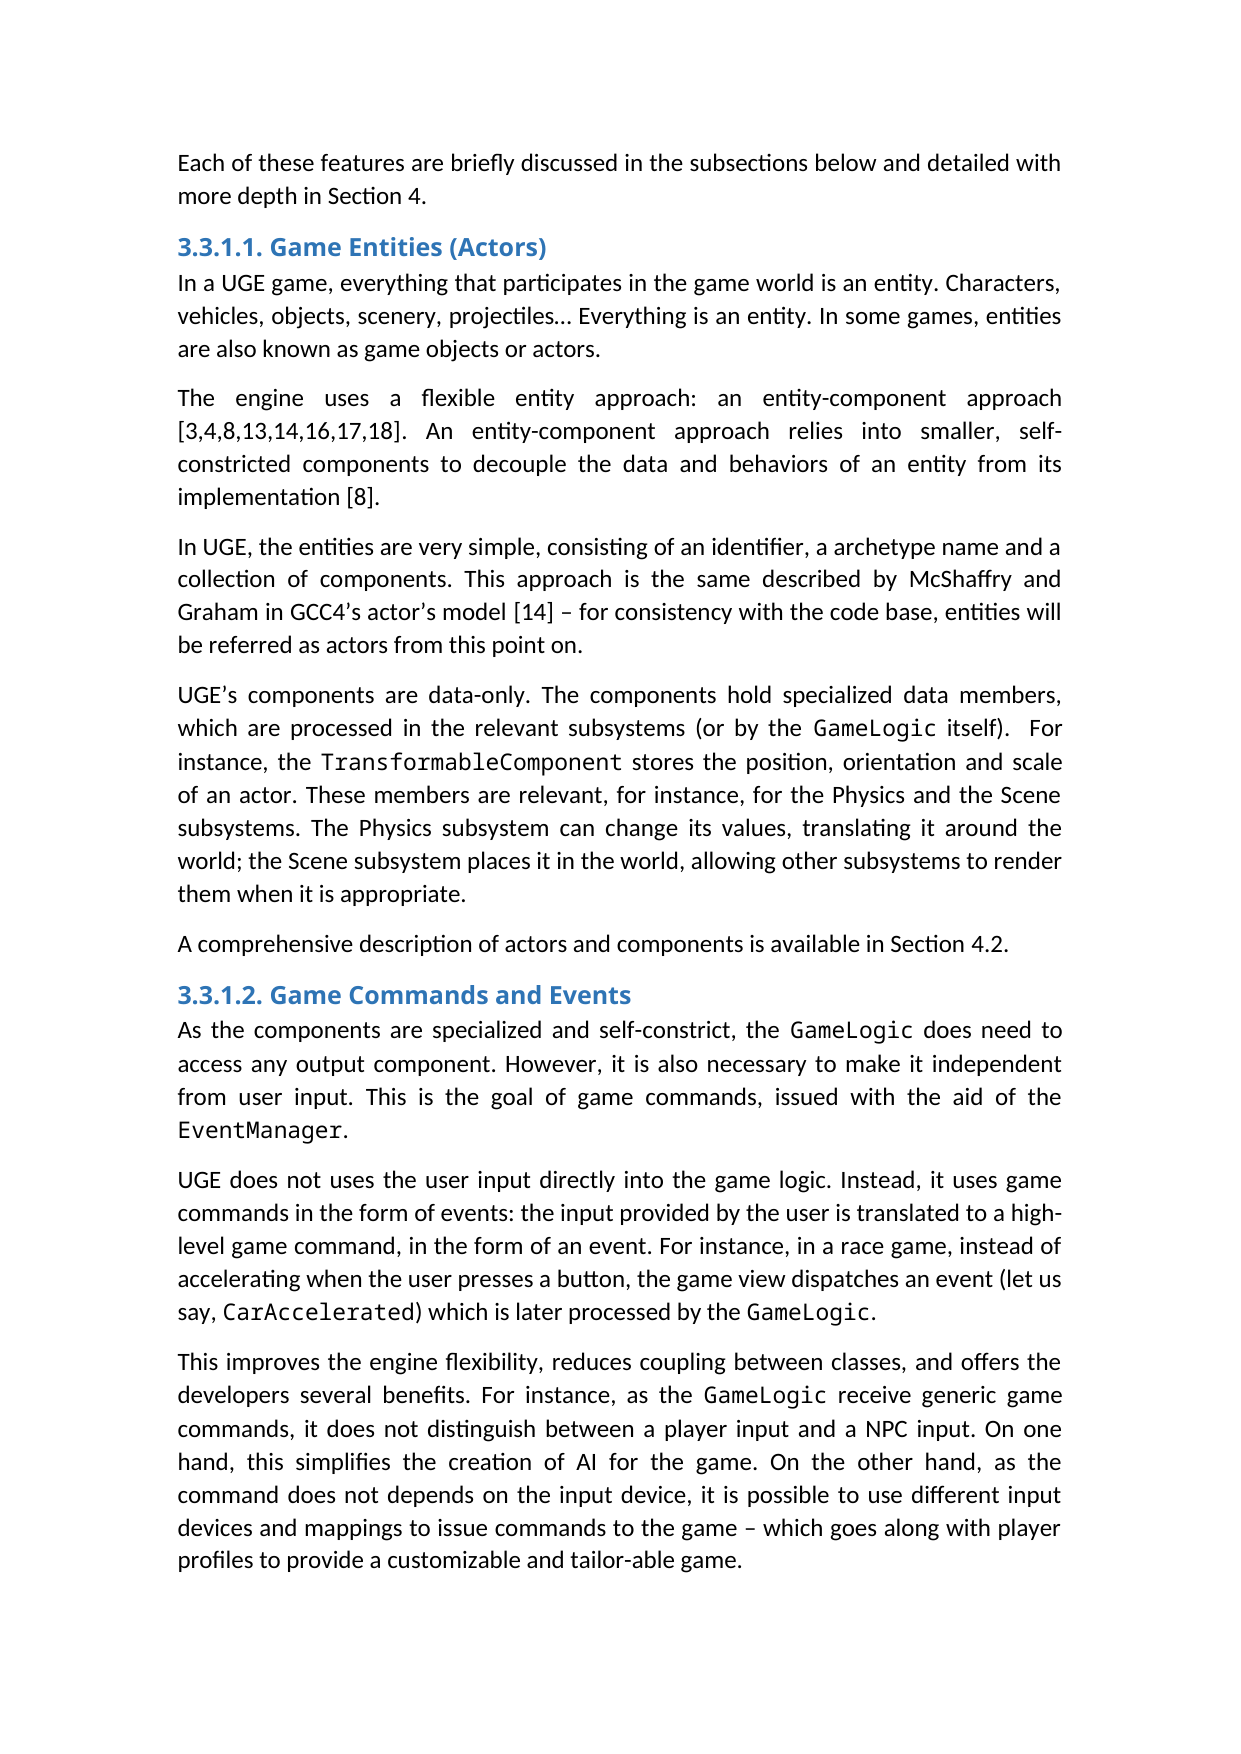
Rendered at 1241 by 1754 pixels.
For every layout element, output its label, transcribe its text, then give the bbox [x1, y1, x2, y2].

text UGE does not uses the user input directly into the game logic. Instead, it uses game commands in the form of events: the input provided by the user is translated to a high-level game command, in the form of an event. For instance, in a race game, instead of accelerating when the user presses a button, the game view dispatches an event (let us say, CarAccelerated) which is later processed by the GameLogic. [177, 1164, 1063, 1327]
subtitle Game Commands and Events [177, 977, 1063, 1011]
text This improves the engine flexibility, reduces coupling between classes, and offers the developers several benefits. For instance, as the GameLogic receive generic game commands, it does not distinguish between a player input and a NPC input. On one hand, this simplifies the creation of AI for the game. On the other hand, as the command does not depends on the input device, it is possible to use different input devices and mappings to issue commands to the game – which goes along with player profiles to provide a customizable and tailor-able game. [177, 1346, 1063, 1575]
text Each of these features are briefly discussed in the subsections below and detailed with more depth in Section 4. [177, 148, 1063, 211]
subtitle Game Entities (Actors) [177, 230, 1063, 264]
text As the components are specialized and self-constrict, the GameLogic does need to access any output component. However, it is also necessary to make it independent from user input. This is the goal of game commands, issued with the aid of the EventManager. [177, 1014, 1063, 1145]
text UGE’s components are data-only. The components hold specialized data members, which are processed in the relevant subsystems (or by the GameLogic itself). For instance, the TransformableComponent stores the position, orientation and scale of an actor. These members are relevant, for instance, for the Physics and the Scene subsystems. The Physics subsystem can change its values, translating it around the world; the Scene subsystem places it in the world, allowing other subsystems to render them when it is appropriate. [177, 679, 1063, 909]
text The engine uses a flexible entity approach: an entity-component approach [3,4,8,13,14,16,17,18]. An entity-component approach relies into smaller, self-constricted components to decouple the data and behaviors of an entity from its implementation [8]. [177, 382, 1063, 512]
text In a UGE game, everything that participates in the game world is an entity. Characters, vehicles, objects, scenery, projectiles… Everything is an entity. In some games, entities are also known as game objects or actors. [177, 267, 1063, 363]
text In UGE, the entities are very simple, consisting of an identifier, a archetype name and a collection of components. This approach is the same described by McShaffry and Graham in GCC4’s actor’s model [14] – for consistency with the code base, entities will be referred as actors from this point on. [177, 531, 1063, 660]
text A comprehensive description of actors and components is available in Section 4.2. [177, 928, 1063, 958]
